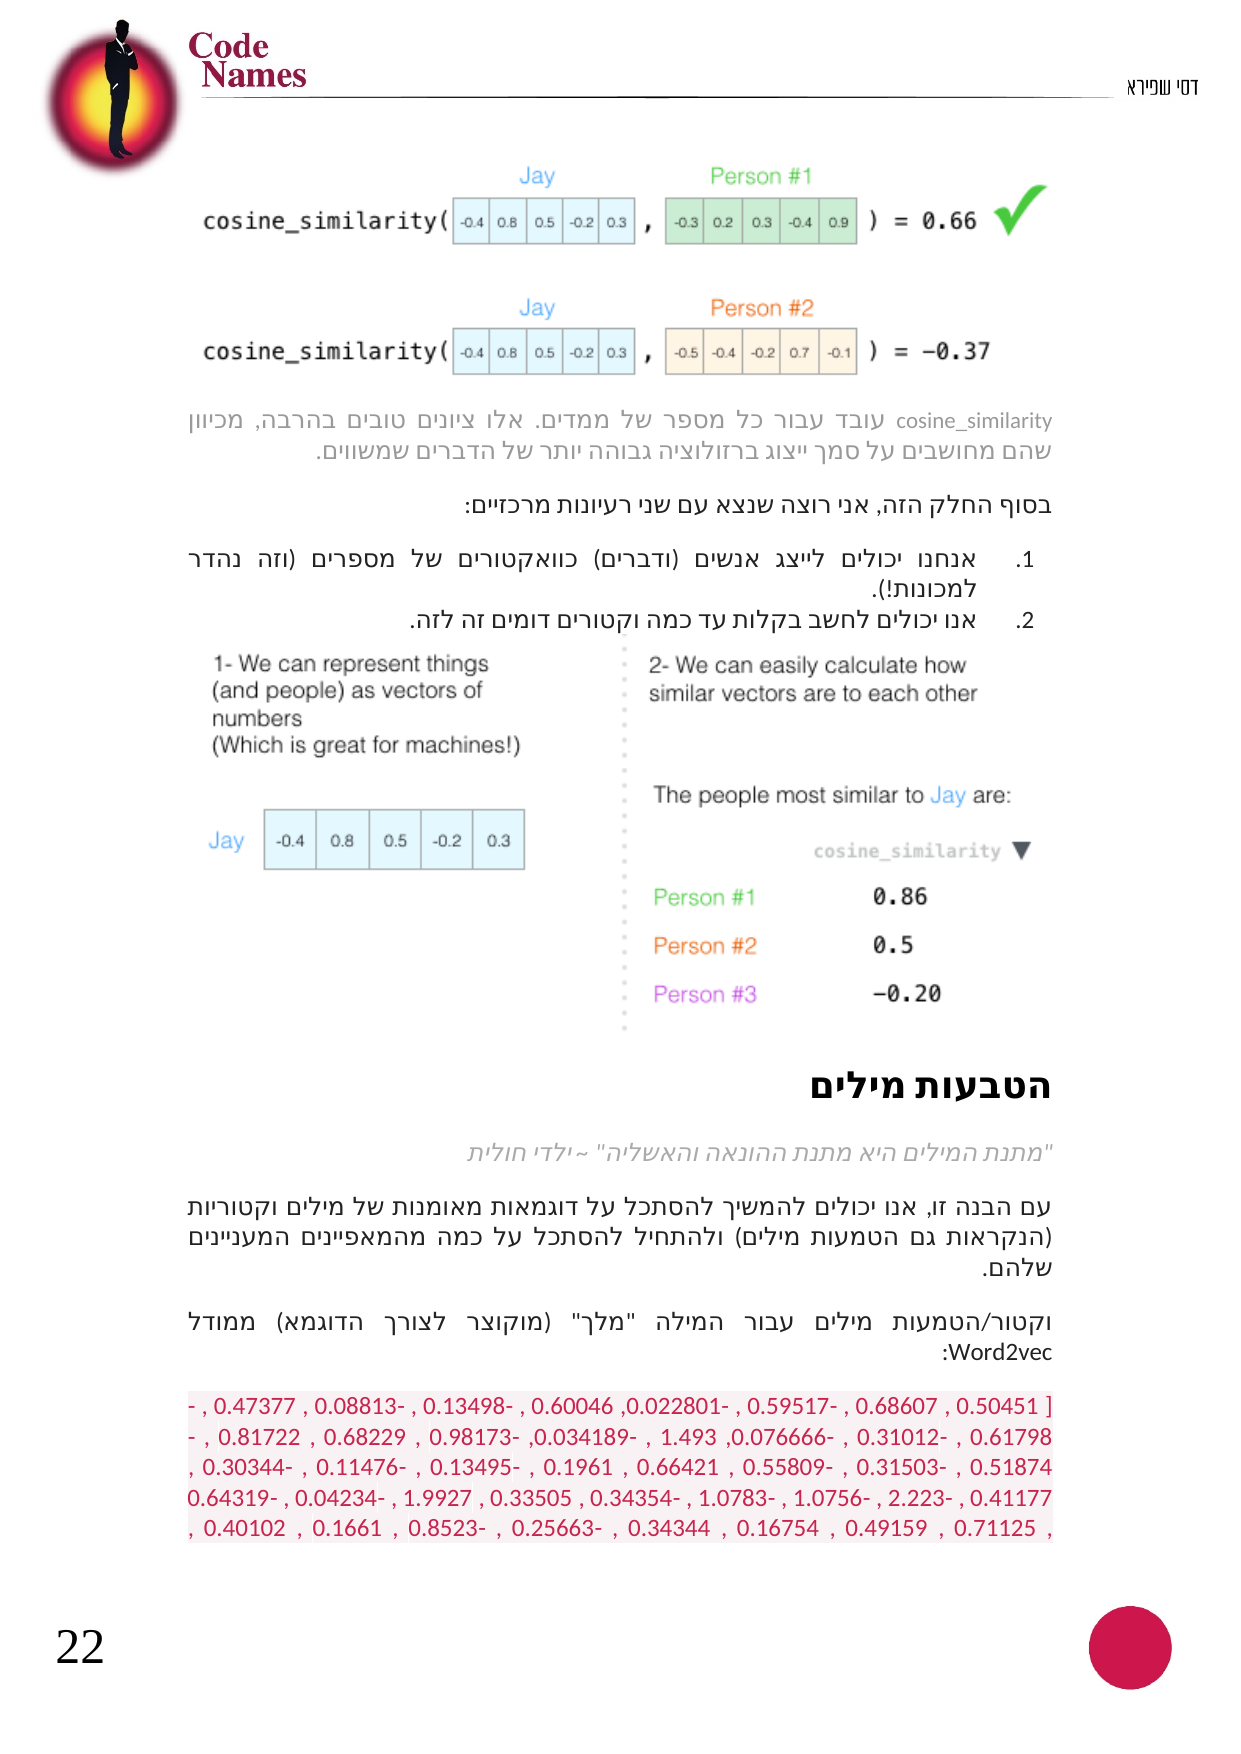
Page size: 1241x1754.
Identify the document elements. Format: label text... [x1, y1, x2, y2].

text בסוף החלק הזה, אני רוצה שנצא עם שני רעיונות מרכזיים: [187, 489, 1053, 519]
picture [0, 0, 1234, 405]
list אנו יכולים לחשב בקלות עד כמה וקטורים דומים זה לזה. [187, 604, 1015, 634]
text "מתנת המילים היא מתנת ההונאה והאשליה" ~ ילדי חולית [187, 1137, 1053, 1168]
list אנחנו יכולים לייצג אנשים (ודברים) כוואקטורים של מספרים (וזה נהדר למכונות!). [187, 543, 1015, 604]
picture [196, 634, 1053, 1033]
text וקטור/הטמעות מילים עבור המילה "מלך" (מוקוצר לצורך הדוגמא) ממודל Word2vec: [187, 1306, 1053, 1367]
picture [1067, 1581, 1196, 1714]
subtitle הטבעות מילים [187, 1062, 1053, 1108]
text עם הבנה זו, אנו יכולים להמשיך להסתכל על דוגמאות מאומנות של מילים וקטוריות (הנקראות גם הטמעות מילים) ולהתחיל להסתכל על כמה מהמאפיינים המעניינים שלהם. [187, 1191, 1053, 1283]
